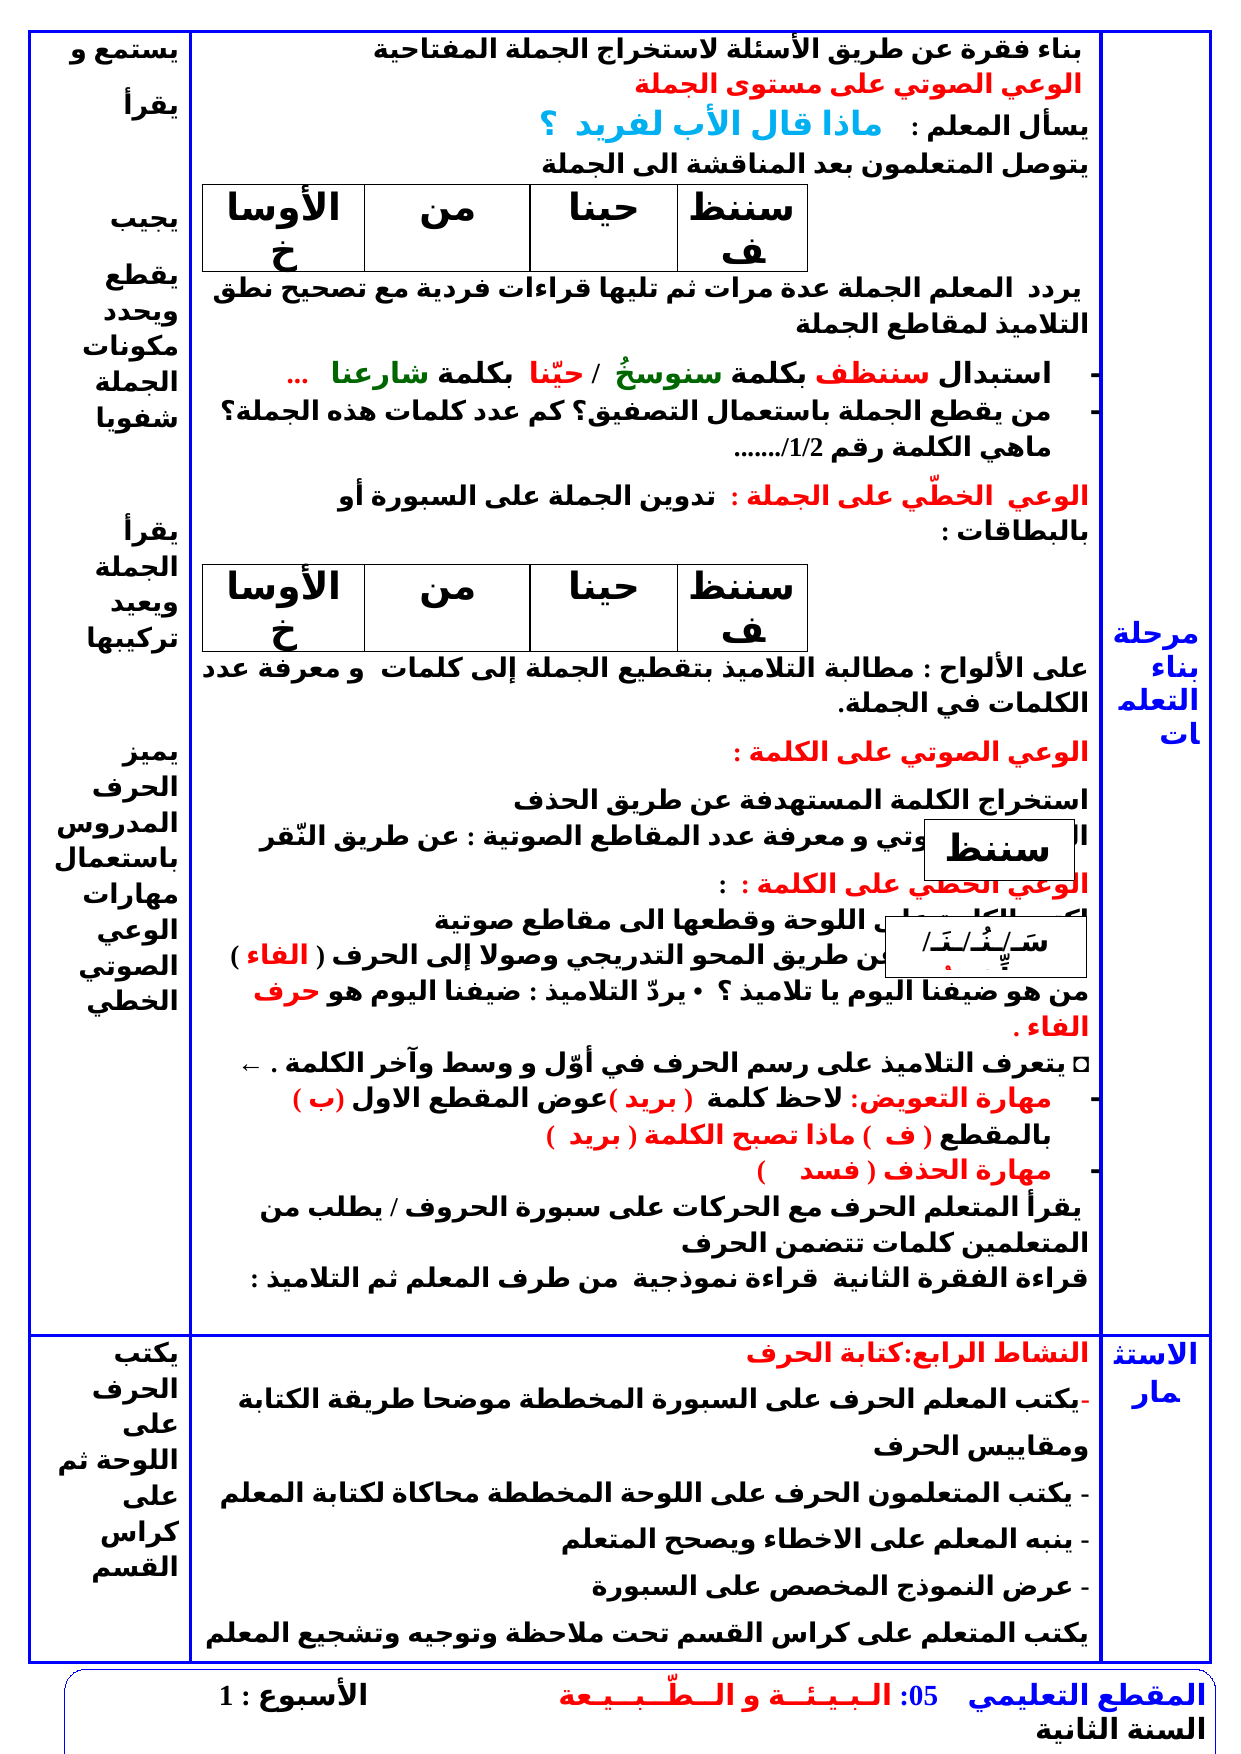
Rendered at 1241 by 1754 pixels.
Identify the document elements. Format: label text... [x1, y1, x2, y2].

table_cell يستمع و يقرأ يجيب يقطع ويحدد مكونات الجملة شفويا يقرأ الجملة ويعيد تركيبها يميز الحرف المدروس باستعمال مهارات الوعي الصوتي الخطي [31, 33, 189, 1334]
table_cell مرحلة بناء التعلمات [1103, 33, 1209, 1334]
table_cell يكتب الحرف على اللوحة ثم على كراس القسم [31, 1337, 189, 1661]
table_cell الاستثمار [1103, 1337, 1209, 1661]
table_cell بناء فقرة عن طريق الأسئلة لاستخراج الجملة المفتاحية الوعي الصوتي على مستوى الجملة يسأل المعلم : ماذا قال الأب لفريد ؟ يتوصل المتعلمون بعد المناقشة الى الجملة يردد المعلم الجملة عدة مرات ثم تليها قراءات فردية مع تصحيح نطق التلاميذ لمقاطع الجملة استبدال سننظف بكلمة سنوسخُ / حيّنا بكلمة شارعنا ... من يقطع الجملة باستعمال التصفيق؟ كم عدد كلمات هذه الجملة؟ ماهي الكلمة رقم 1/2/....... الوعي الخطّي على الجملة : تدوين الجملة على السبورة أو بالبطاقات : على الألواح : مطالبة التلاميذ بتقطيع الجملة إلى كلمات و معرفة عدد الكلمات في الجملة. الوعي الصوتي على الكلمة : استخراج الكلمة المستهدفة عن طريق الحذف التقطيع الصوتي و معرفة عدد المقاطع الصوتية : عن طريق النّقر الوعي الخطّي على الكلمة : : اكتب الكلمة على اللوحة وقطعها الى مقاطع صوتية عزل المقاطع عن طريق المحو التدريجي وصولا إلى الحرف ( الفاء ) من هو ضيفنا اليوم يا تلاميذ ؟ • يردّ التلاميذ : ضيفنا اليوم هو حرف الفاء . ◘ يتعرف التلاميذ على رسم الحرف في أوّل و وسط وآخر الكلمة . ← مهارة التعويض: لاحظ كلمة ( بريد )عوض المقطع الاول (ب ) بالمقطع ( ف ) ماذا تصبح الكلمة ( بريد ) مهارة الحذف ( فسد ) يقرأ المتعلم الحرف مع الحركات على سبورة الحروف / يطلب من المتعلمين كلمات تتضمن الحرف قراءة الفقرة الثانية قراءة نموذجية من طرف المعلم ثم التلاميذ : [192, 33, 1099, 1334]
table_cell النشاط الرابع:كتابة الحرف -يكتب المعلم الحرف على السبورة المخططة موضحا طريقة الكتابة ومقاييس الحرف - يكتب المتعلمون الحرف على اللوحة المخططة محاكاة لكتابة المعلم - ينبه المعلم على الاخطاء ويصحح المتعلم - عرض النموذج المخصص على السبورة يكتب المتعلم على كراس القسم تحت ملاحظة وتوجيه وتشجيع المعلم [192, 1337, 1099, 1661]
